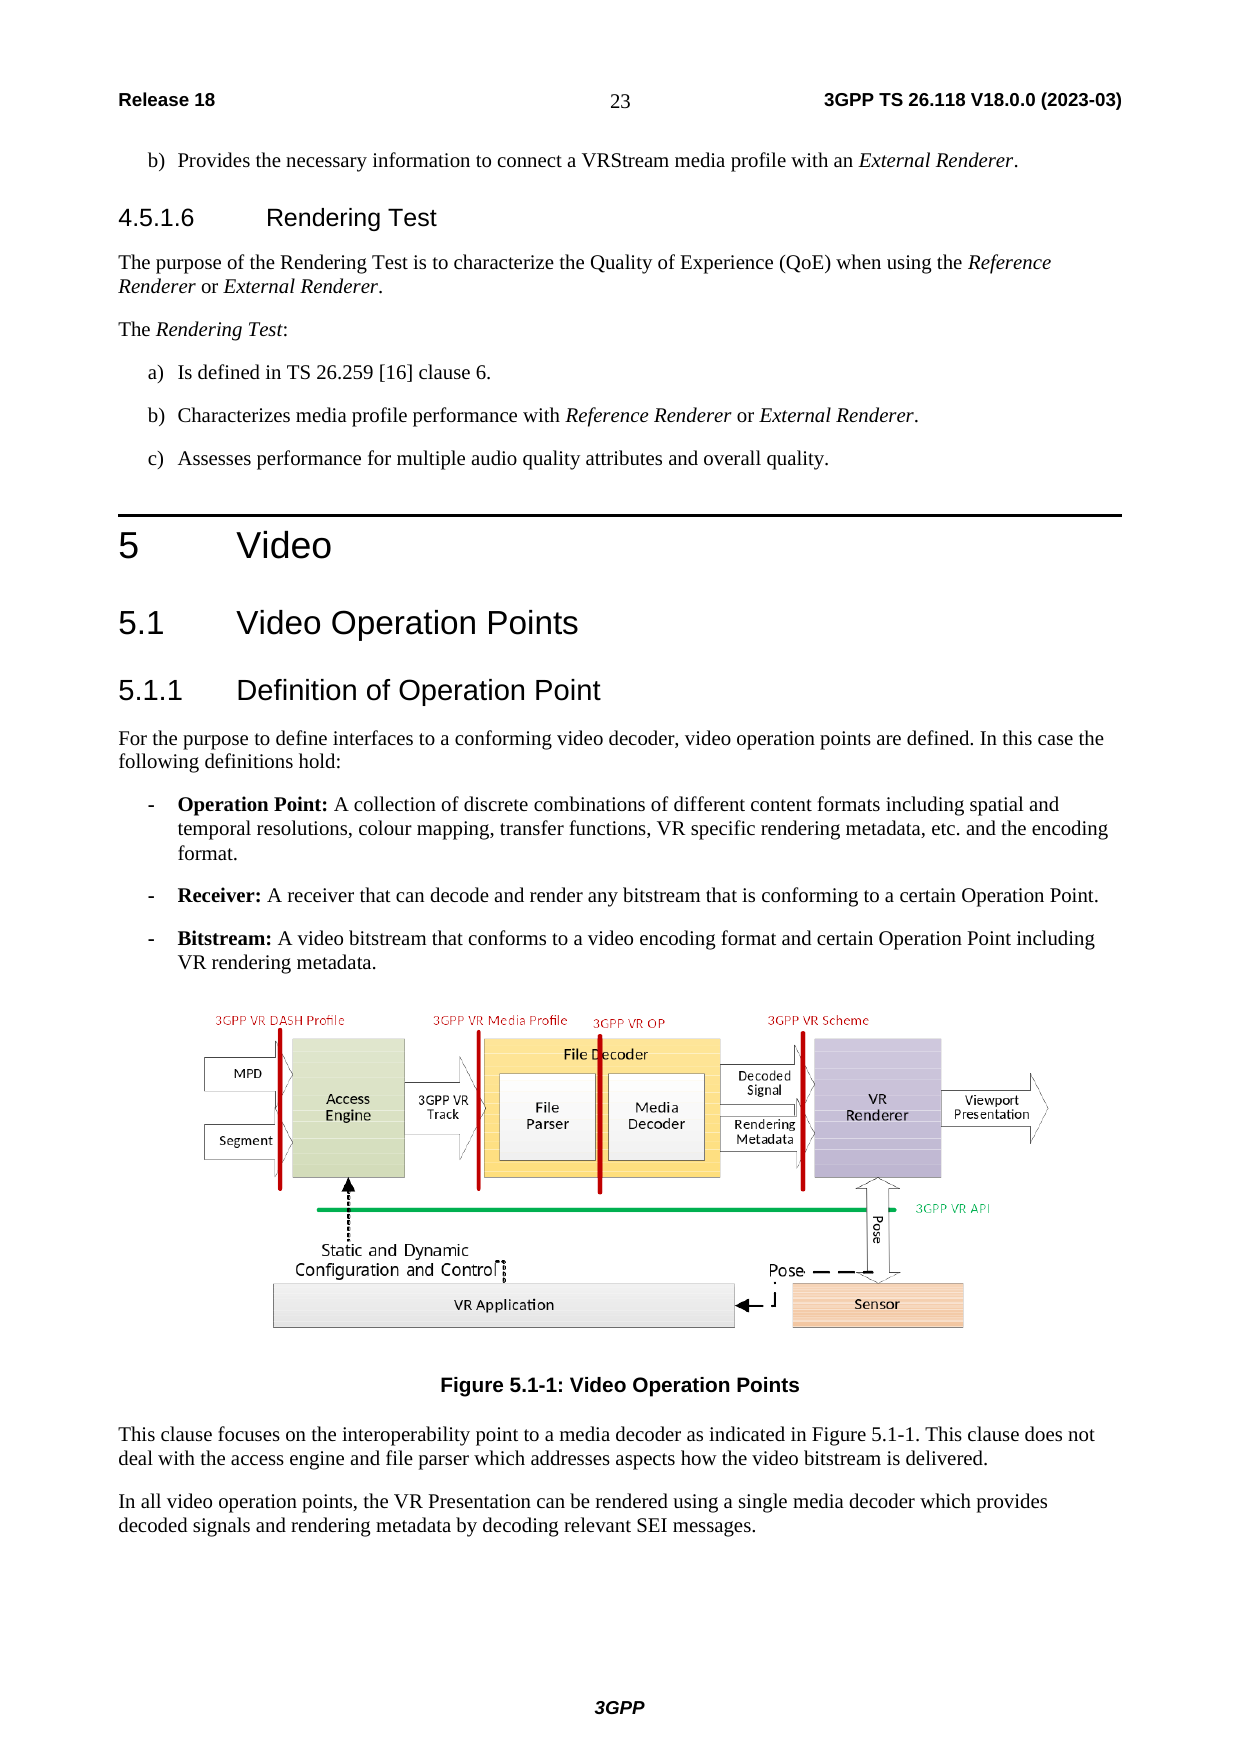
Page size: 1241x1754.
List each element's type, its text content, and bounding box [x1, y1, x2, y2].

text - Receiver: A receiver that can decode and render any bitstream that is conforming to a certain Operation Point. [148, 883, 1122, 907]
text The purpose of the Rendering Test is to characterize the Quality of Experience (QoE) when using the Reference Renderer or External Renderer. [118, 250, 1122, 298]
text a) Is defined in TS 26.259 [16] clause 6. [148, 360, 1122, 384]
text Figure 5.1-1: Video Operation Points [118, 1373, 1122, 1397]
subtitle 4.5.1.6 Rendering Test [118, 203, 1122, 232]
text The Rendering Test: [118, 317, 1122, 341]
subtitle 5.1 Video Operation Points [118, 603, 1122, 642]
text This clause focuses on the interoperability point to a media decoder as indicated in Figure 5.1-1. This clause does not deal with the access engine and file parser which addresses aspects how the video bitstream is delivered. [118, 1422, 1122, 1470]
text - Operation Point: A collection of discrete combinations of different content formats including spatial and temporal resolutions, colour mapping, transfer functions, VR specific rendering metadata, etc. and the encoding format. [148, 792, 1122, 864]
text b) Provides the necessary information to connect a VRStream media profile with an External Renderer. [148, 147, 1122, 172]
text For the purpose to define interfaces to a conforming video decoder, video operation points are defined. In this case the following definitions hold: [118, 725, 1122, 773]
text In all video operation points, the VR Presentation can be rendered using a single media decoder which provides decoded signals and rendering metadata by decoding relevant SEI messages. [118, 1489, 1122, 1537]
text c) Assesses performance for multiple audio quality attributes and overall quality. [148, 446, 1122, 470]
text - Bitstream: A video bitstream that conforms to a video encoding format and certain Operation Point including VR rendering metadata. [148, 926, 1122, 974]
subtitle 5.1.1 Definition of Operation Point [118, 673, 1122, 707]
subtitle 5 Video [118, 517, 1122, 566]
text b) Characterizes media profile performance with Reference Renderer or External Renderer. [148, 403, 1122, 427]
